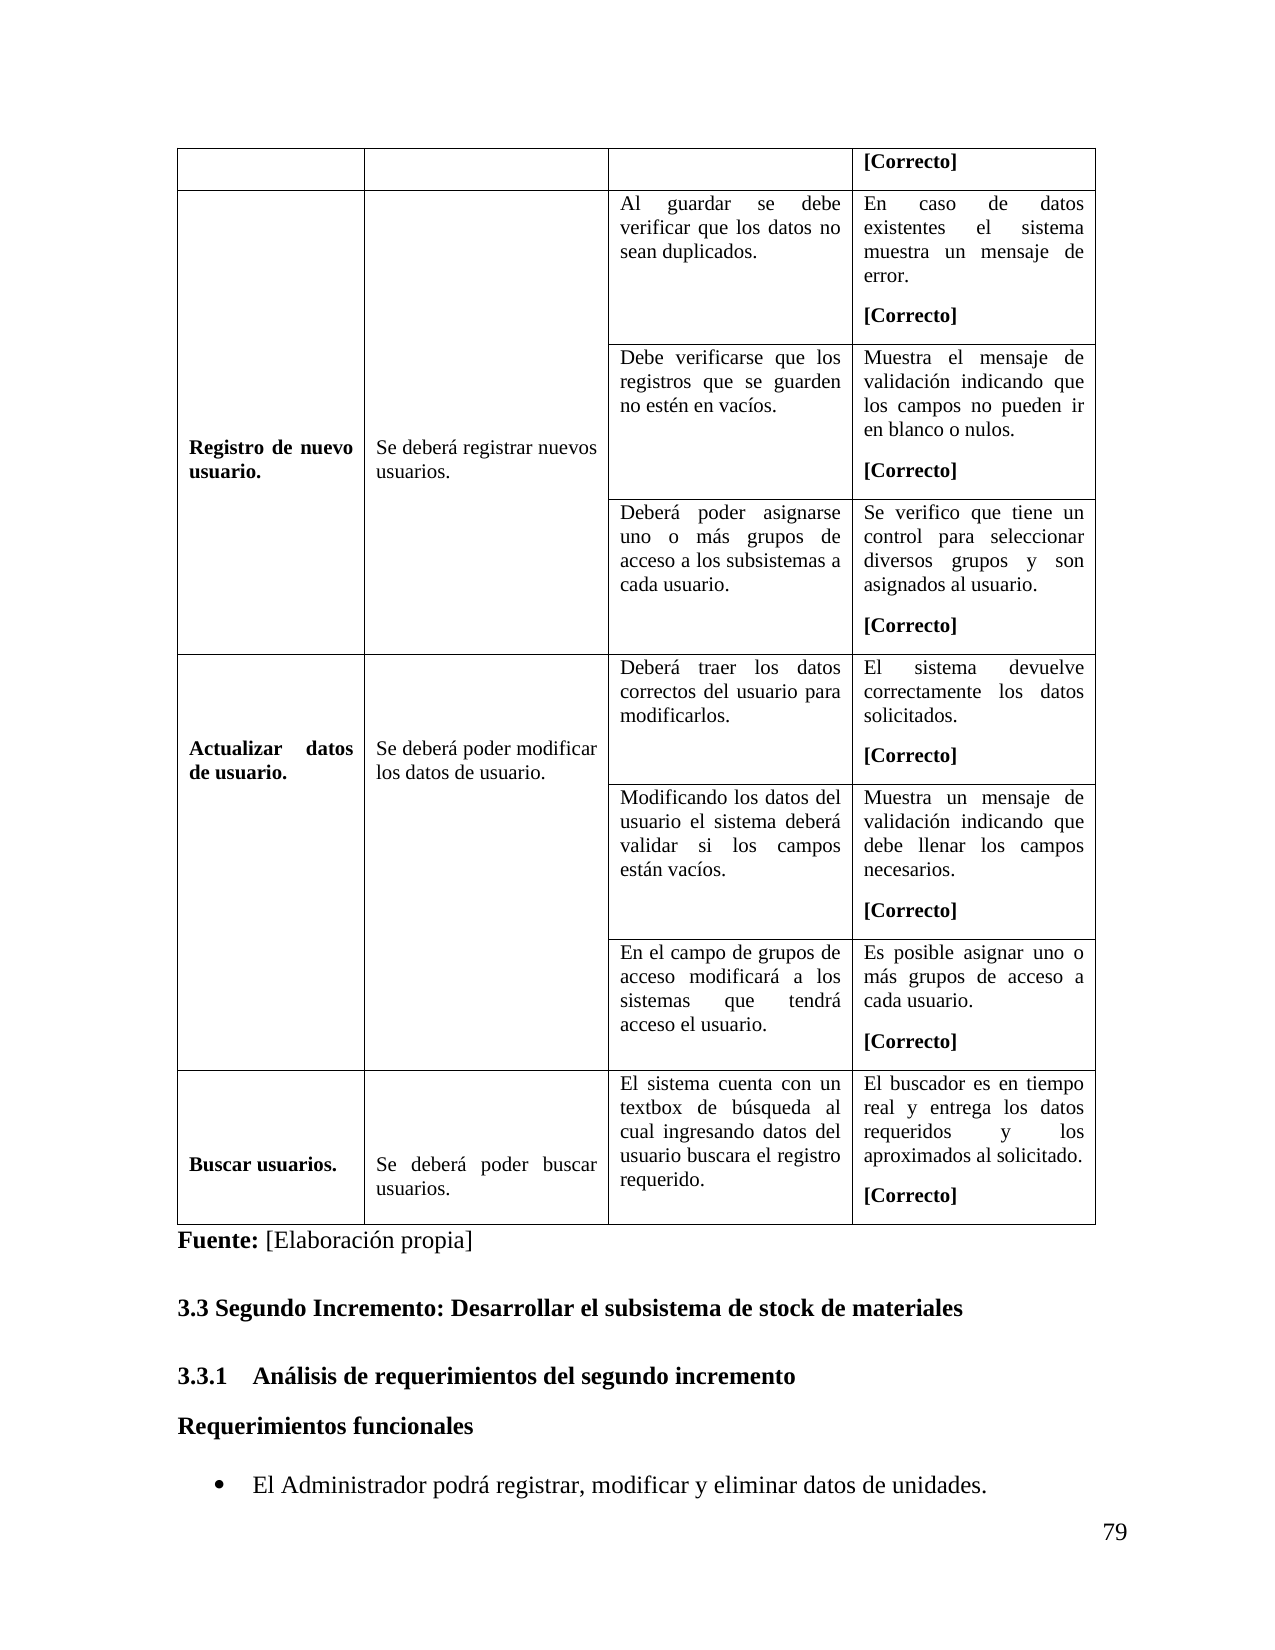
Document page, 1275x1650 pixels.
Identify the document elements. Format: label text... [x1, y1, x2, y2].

table_cell Se deberá poder modificar los datos de usuario. [365, 655, 608, 1069]
table_cell Registro de nuevo usuario. [178, 191, 364, 653]
subtitle Análisis de requerimientos del segundo incremento [177, 1361, 1127, 1390]
table_cell Al guardar se debe verificar que los datos no sean duplicados. [609, 191, 852, 344]
table_cell Deberá poder asignarse uno o más grupos de acceso a los subsistemas a cada usuario. [609, 500, 852, 653]
table_cell Debe verificarse que los registros que se guarden no estén en vacíos. [609, 345, 852, 499]
table_cell El sistema cuenta con un textbox de búsqueda al cual ingresando datos del usuario buscara el registro requerido. [609, 1071, 852, 1224]
table_cell El sistema devuelve correctamente los datos solicitados. [Correcto] [853, 655, 1095, 784]
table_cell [853, 149, 1095, 189]
table_cell Muestra un mensaje de validación indicando que debe llenar los campos necesarios. [Correcto] [853, 785, 1095, 939]
table_cell El buscador es en tiempo real y entrega los datos requeridos y los aproximados al solicitado. [Correcto] [853, 1071, 1095, 1224]
subtitle Segundo Incremento: Desarrollar el subsistema de stock de materiales [177, 1293, 1127, 1322]
list El Administrador podrá registrar, modificar y eliminar datos de unidades. [215, 1471, 1127, 1499]
table_cell Es posible asignar uno o más grupos de acceso a cada usuario. [Correcto] [853, 940, 1095, 1069]
table_cell Modificando los datos del usuario el sistema deberá validar si los campos están vacíos. [609, 785, 852, 939]
table_cell Deberá traer los datos correctos del usuario para modificarlos. [609, 655, 852, 784]
table_cell Muestra el mensaje de validación indicando que los campos no pueden ir en blanco o nulos. [Correcto] [853, 345, 1095, 499]
table_cell Actualizar datos de usuario. [178, 655, 364, 1069]
text Fuente: [Elaboración propia] [177, 1225, 1127, 1254]
table_cell En el campo de grupos de acceso modificará a los sistemas que tendrá acceso el usuario. [609, 940, 852, 1069]
text Requerimientos funcionales [177, 1411, 1127, 1439]
table_cell Se deberá registrar nuevos usuarios. [365, 191, 608, 653]
table_cell Se deberá poder buscar usuarios. [365, 1071, 608, 1224]
table_cell Buscar usuarios. [178, 1071, 364, 1224]
table_cell En caso de datos existentes el sistema muestra un mensaje de error. [Correcto] [853, 191, 1095, 344]
table_cell Se verifico que tiene un control para seleccionar diversos grupos y son asignados al usuario. [Correcto] [853, 500, 1095, 653]
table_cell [609, 149, 852, 189]
